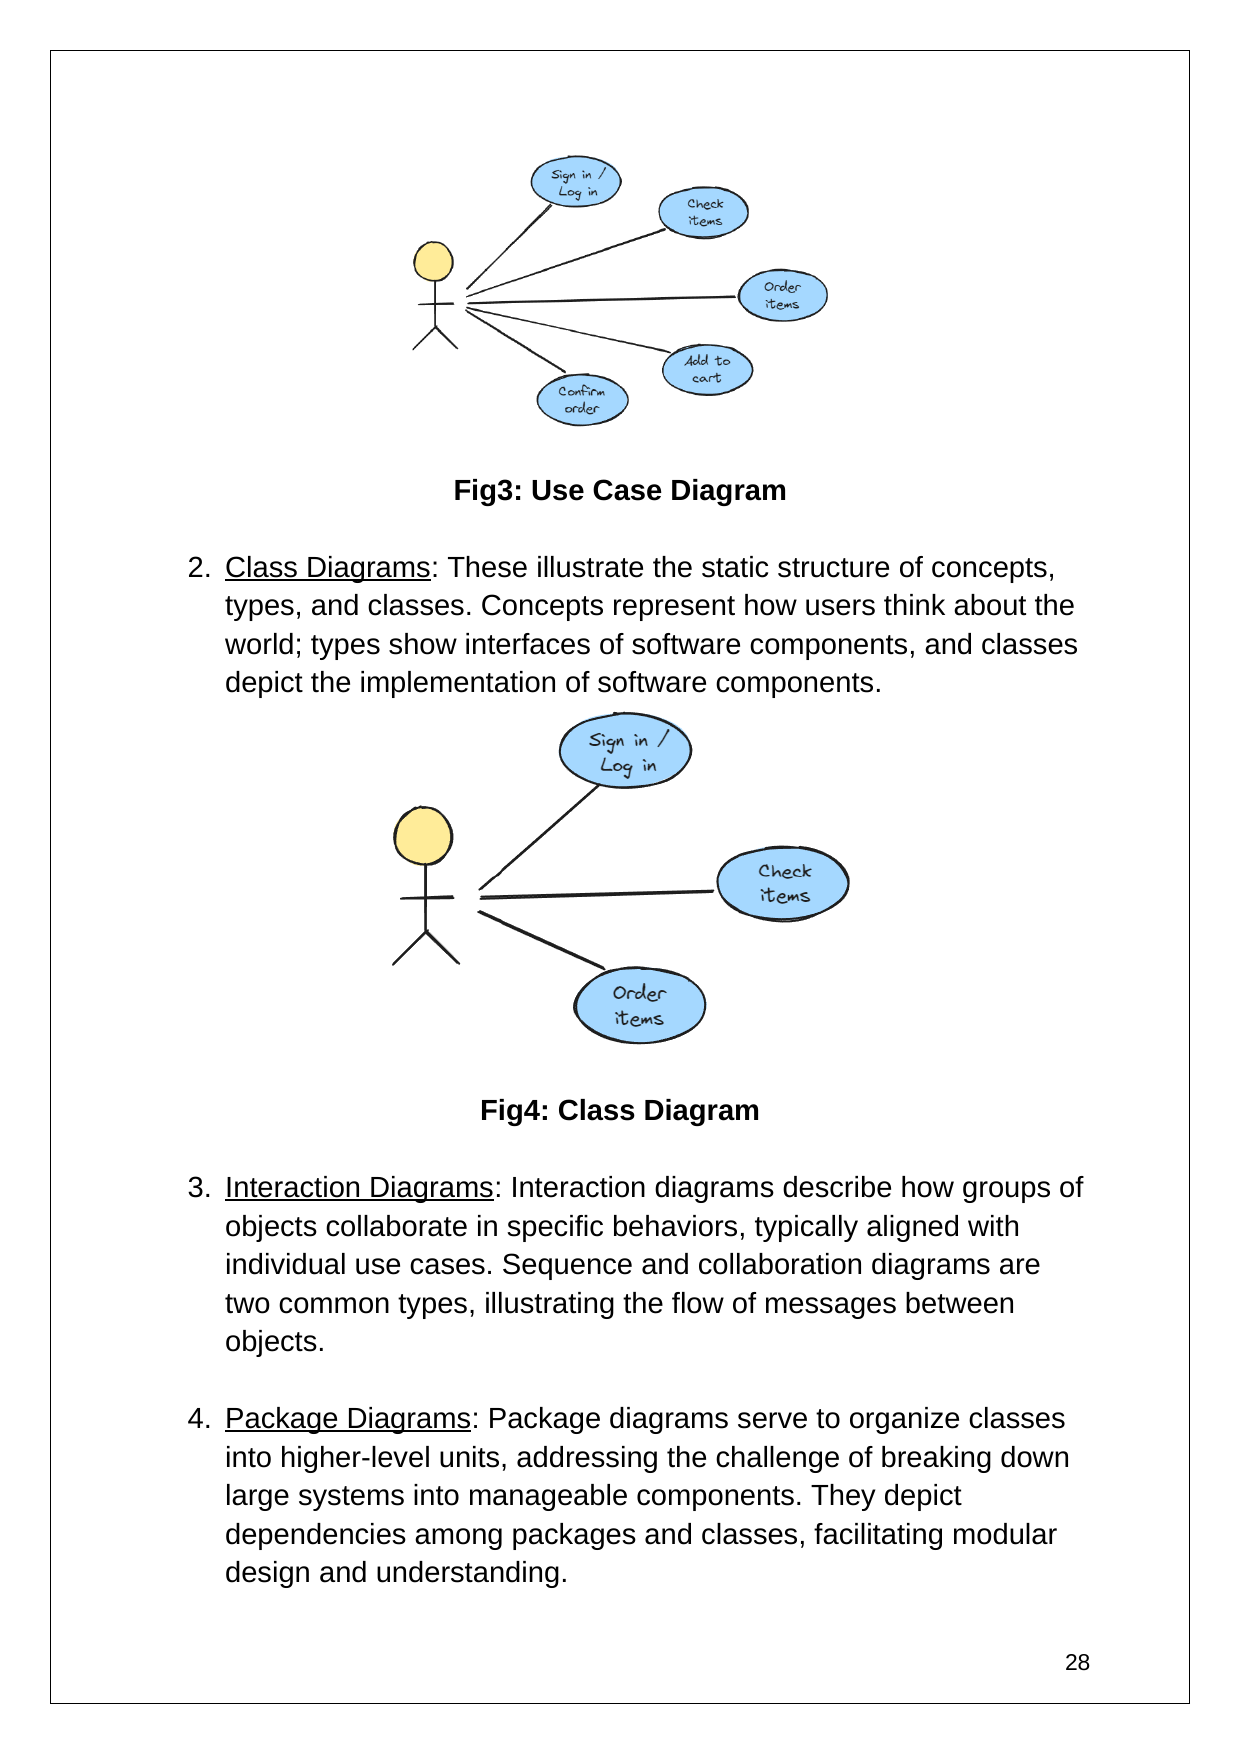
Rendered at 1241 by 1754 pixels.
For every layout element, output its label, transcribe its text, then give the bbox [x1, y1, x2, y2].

text Fig3: Use Case Diagram [150, 473, 1090, 506]
list Interaction Diagrams: Interaction diagrams describe how groups of objects collaborate in specific behaviors, typically aligned with individual use cases. Sequence and collaboration diagrams are two common types, illustrating the flow of messages between objects. [187, 1170, 1090, 1358]
list Package Diagrams: Package diagrams serve to organize classes into higher-level units, addressing the challenge of breaking down large systems into manageable components. They depict dependencies among packages and classes, facilitating modular design and understanding. [187, 1401, 1090, 1589]
text Fig4: Class Diagram [150, 1093, 1090, 1126]
list Class Diagrams: These illustrate the static structure of concepts, types, and classes. Concepts represent how users think about the world; types show interfaces of software components, and classes depict the implementation of software components. [187, 550, 1090, 699]
picture [406, 150, 834, 431]
picture [383, 703, 857, 1051]
